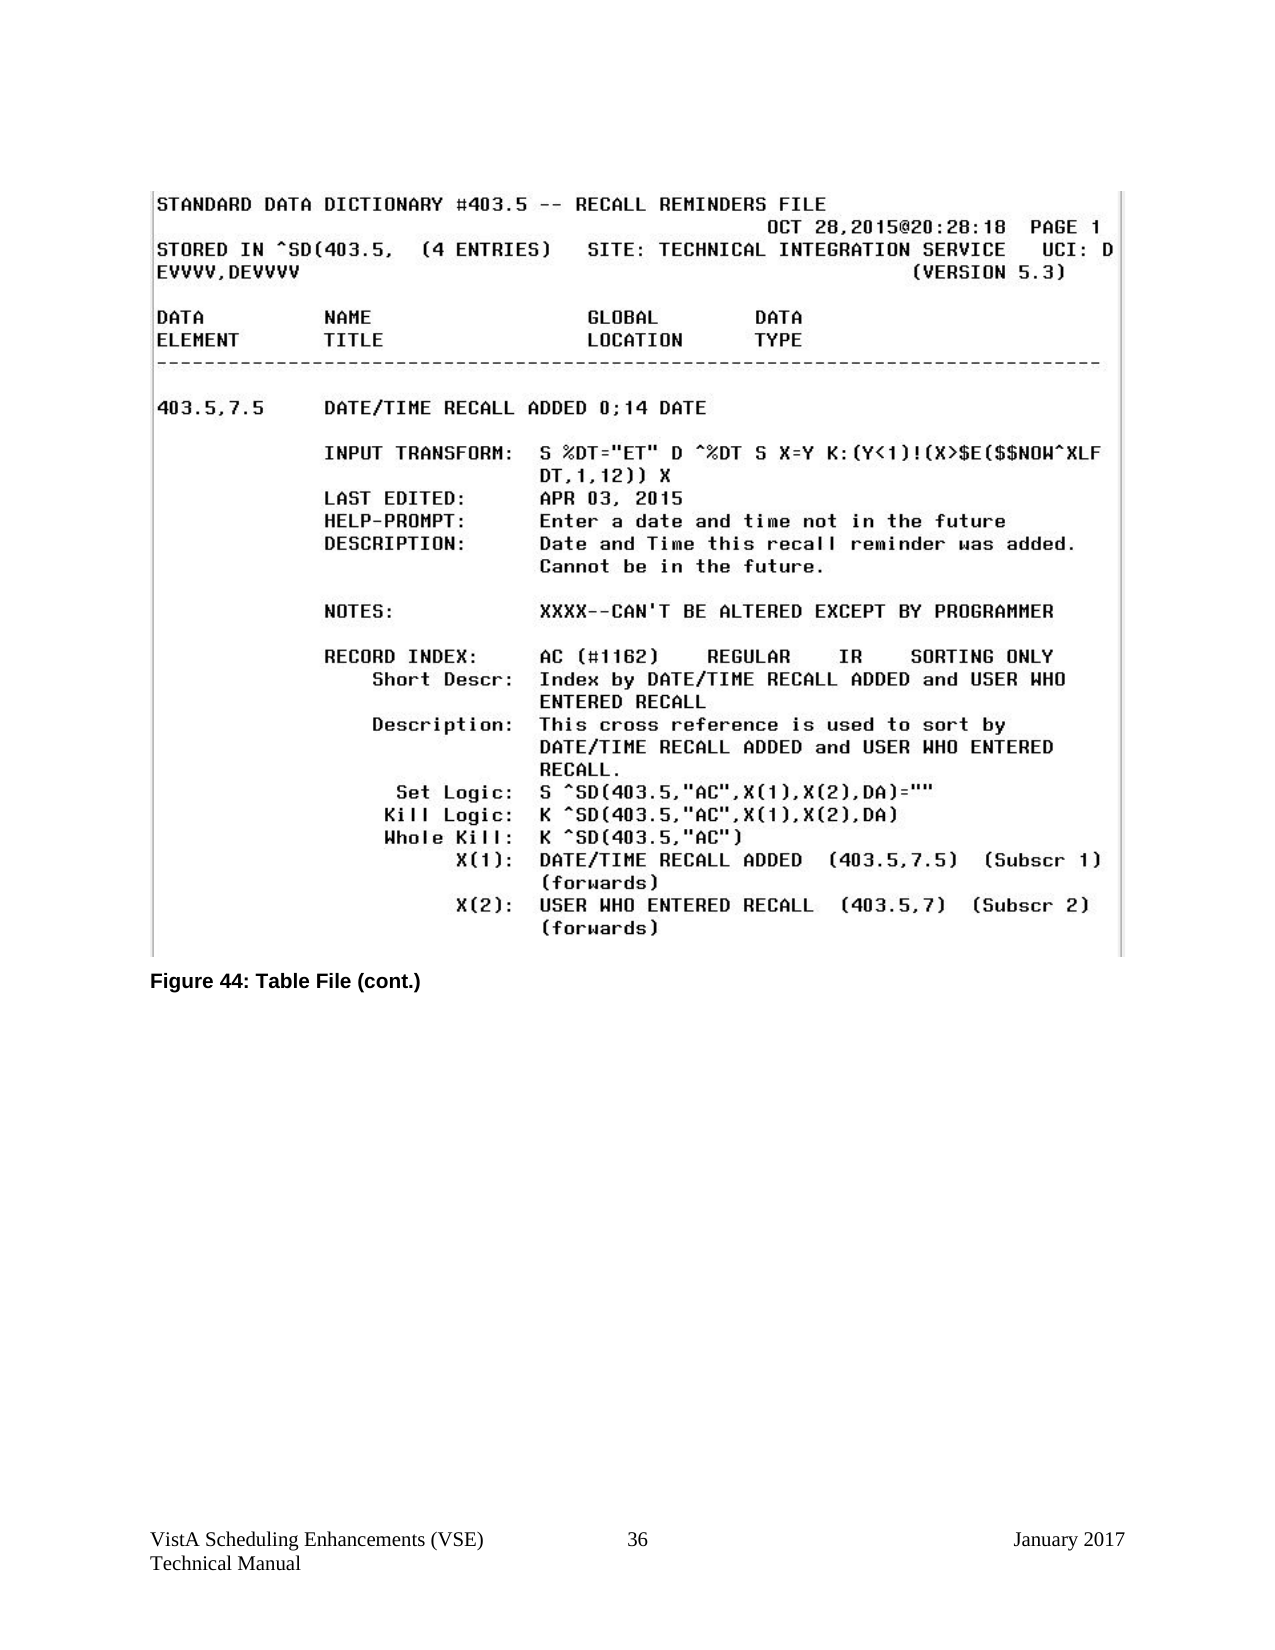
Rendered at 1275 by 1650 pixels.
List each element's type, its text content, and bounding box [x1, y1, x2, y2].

text Figure 44: Table File (cont.) [150, 969, 1125, 993]
picture [150, 191, 1125, 957]
